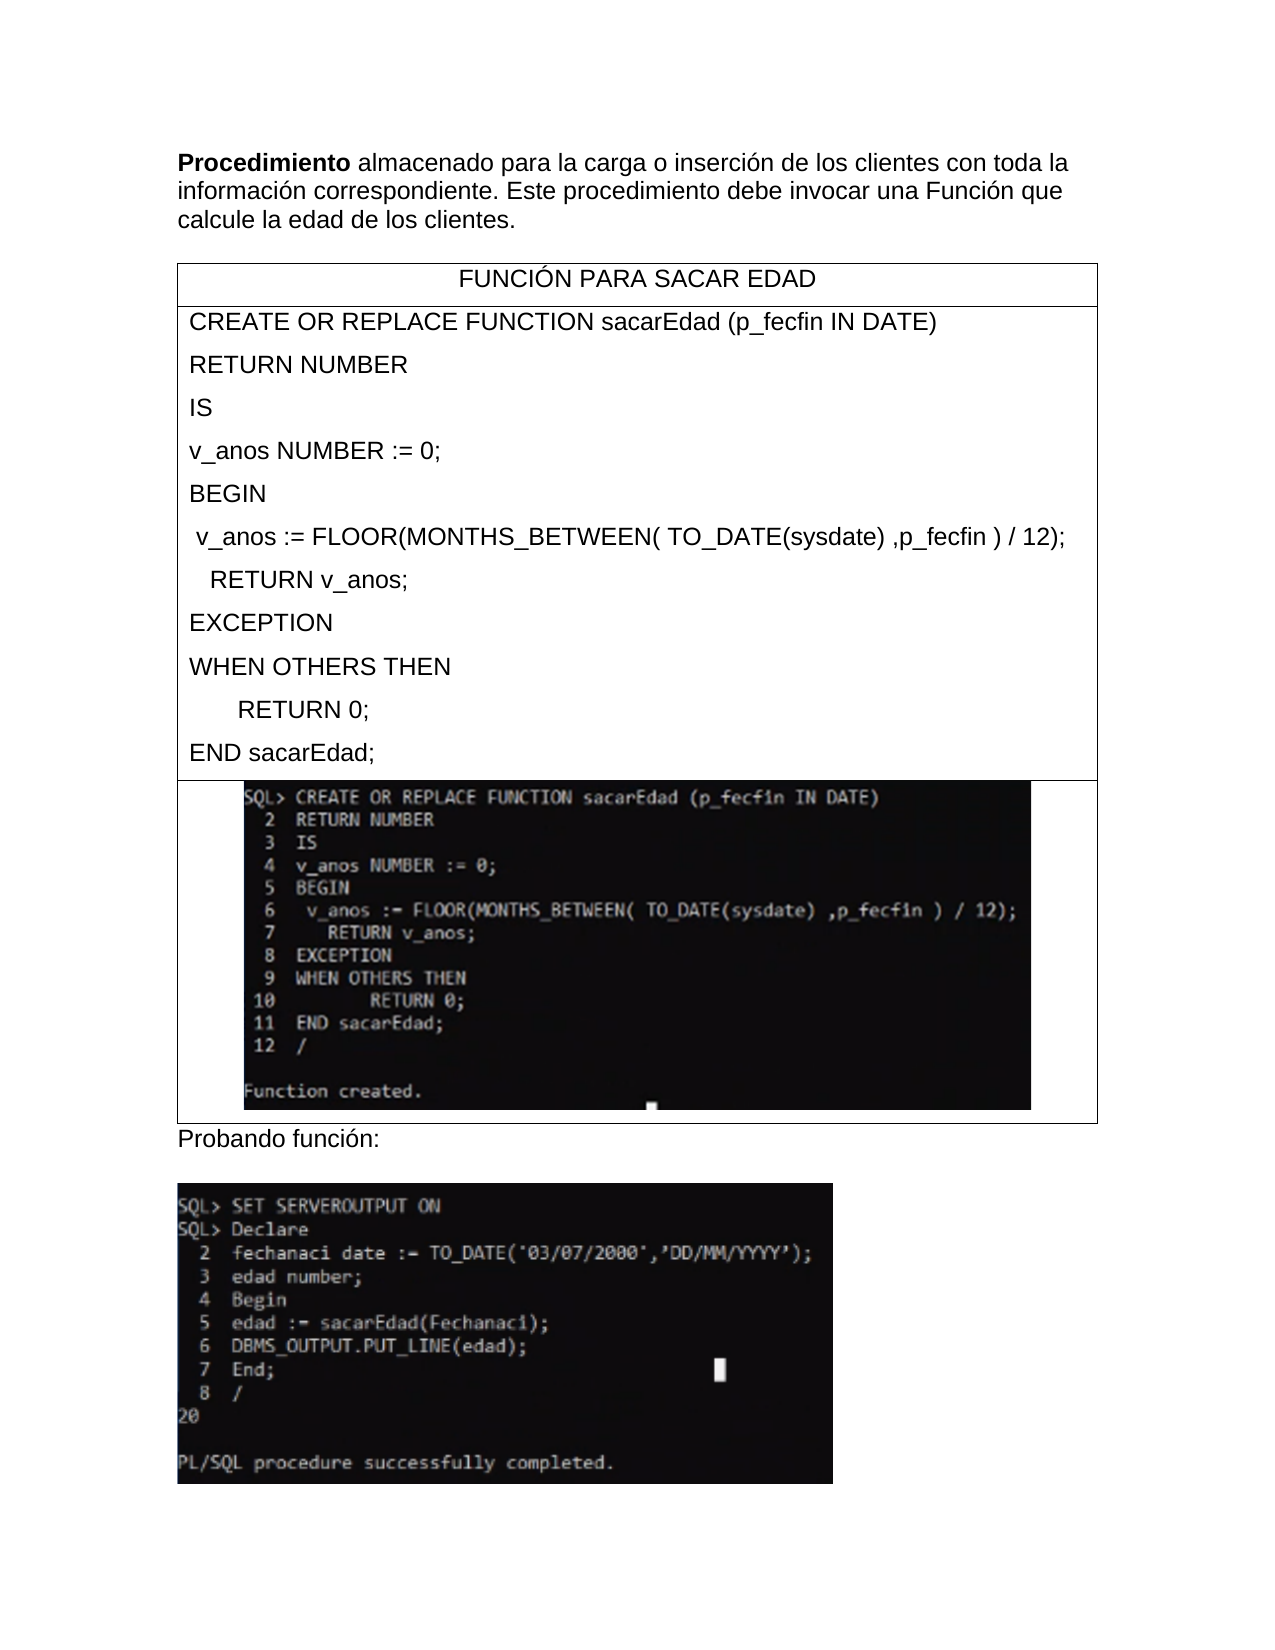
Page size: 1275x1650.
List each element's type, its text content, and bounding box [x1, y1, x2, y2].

table_cell [178, 781, 1097, 1123]
table_cell CREATE OR REPLACE FUNCTION sacarEdad (p_fecfin IN DATE) RETURN NUMBER IS v_anos NUMBER := 0; BEGIN v_anos := FLOOR(MONTHS_BETWEEN( TO_DATE(sysdate) ,p_fecfin ) / 12); RETURN v_anos; EXCEPTION WHEN OTHERS THEN RETURN 0; END sacarEdad; [178, 307, 1097, 780]
picture [177, 1183, 833, 1484]
picture [243, 780, 1032, 1110]
table_header FUNCIÓN PARA SACAR EDAD [178, 264, 1097, 306]
text Probando función: [177, 1124, 1098, 1153]
text Procedimiento almacenado para la carga o inserción de los clientes con toda la información correspondiente. Este procedimiento debe invocar una Función que calcule la edad de los clientes. [177, 148, 1098, 234]
